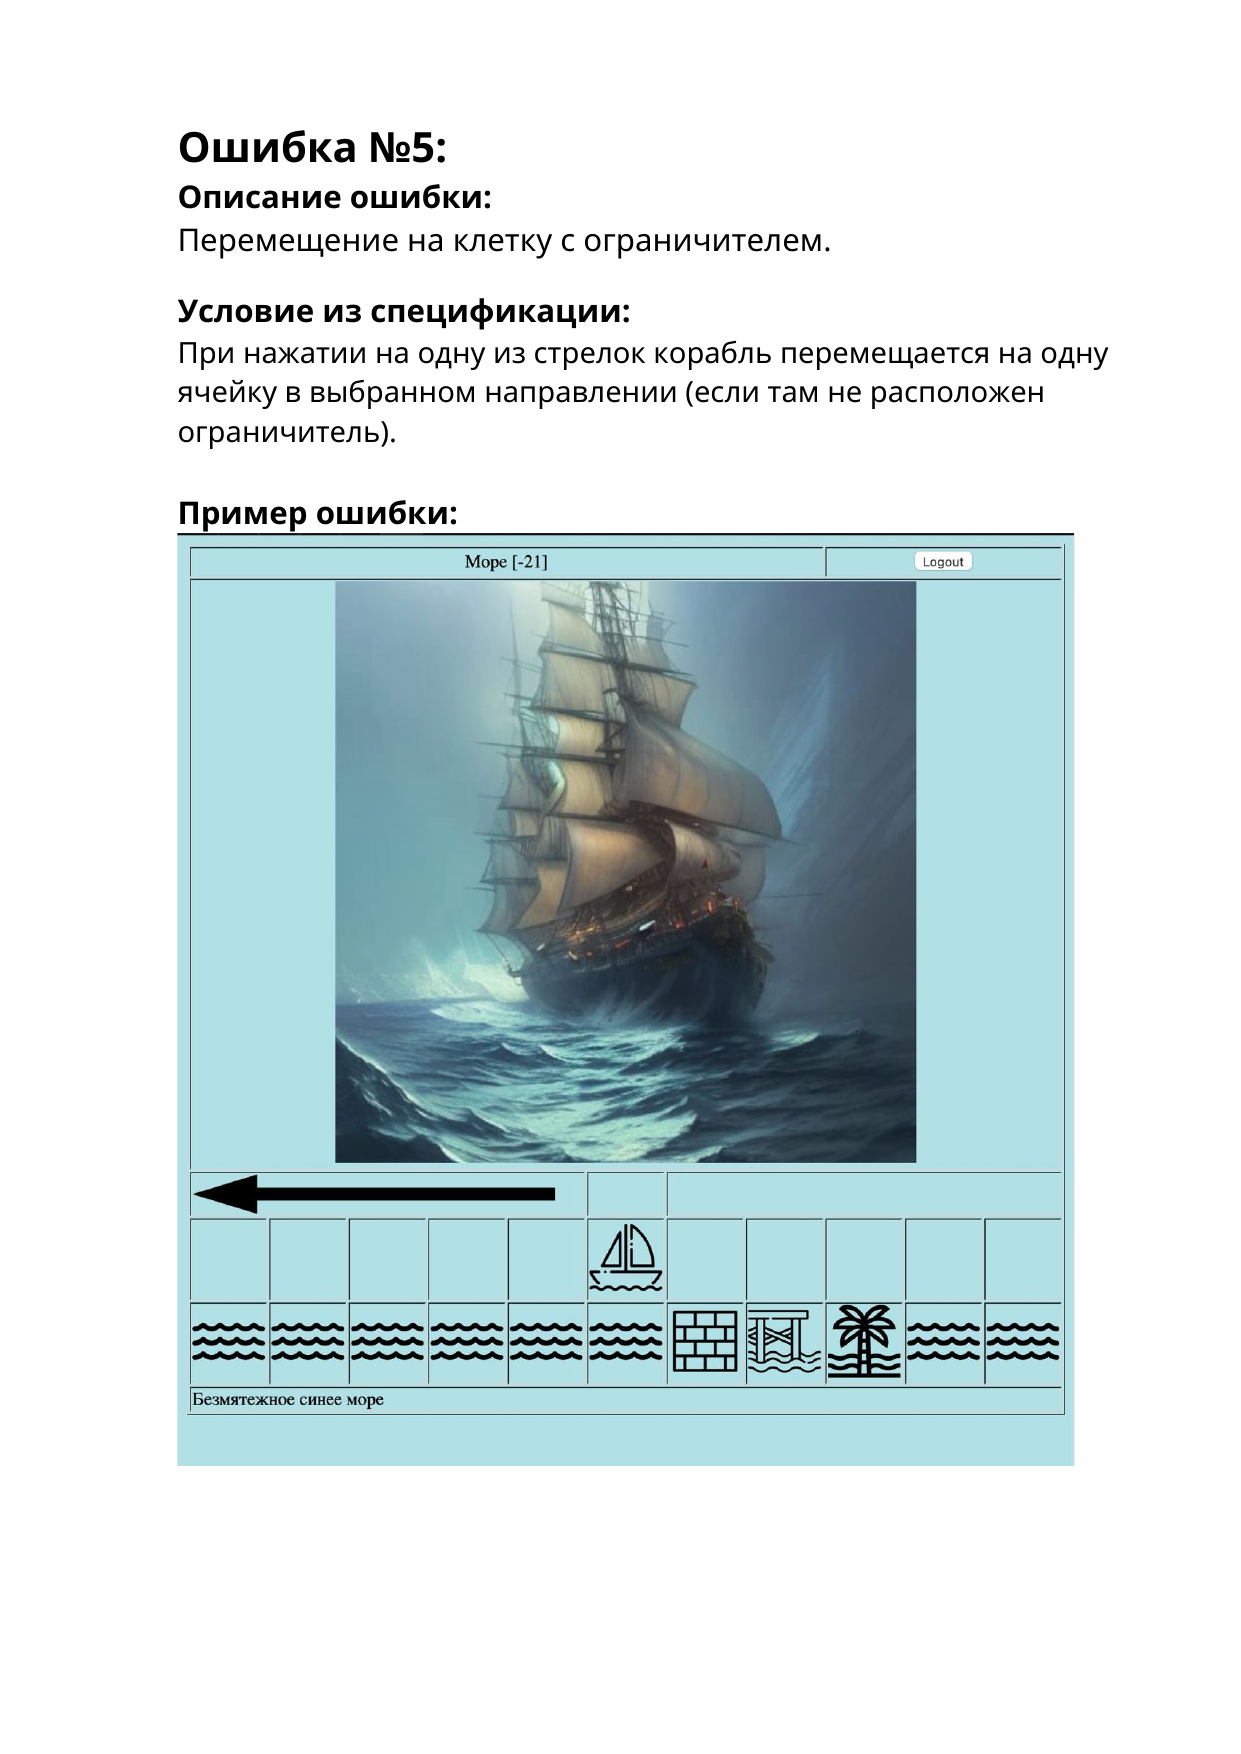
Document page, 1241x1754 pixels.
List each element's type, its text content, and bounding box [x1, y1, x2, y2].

text Ошибка №5: Описание ошибки: Перемещение на клетку с ограничителем. [177, 118, 1152, 260]
picture [177, 533, 1075, 1466]
